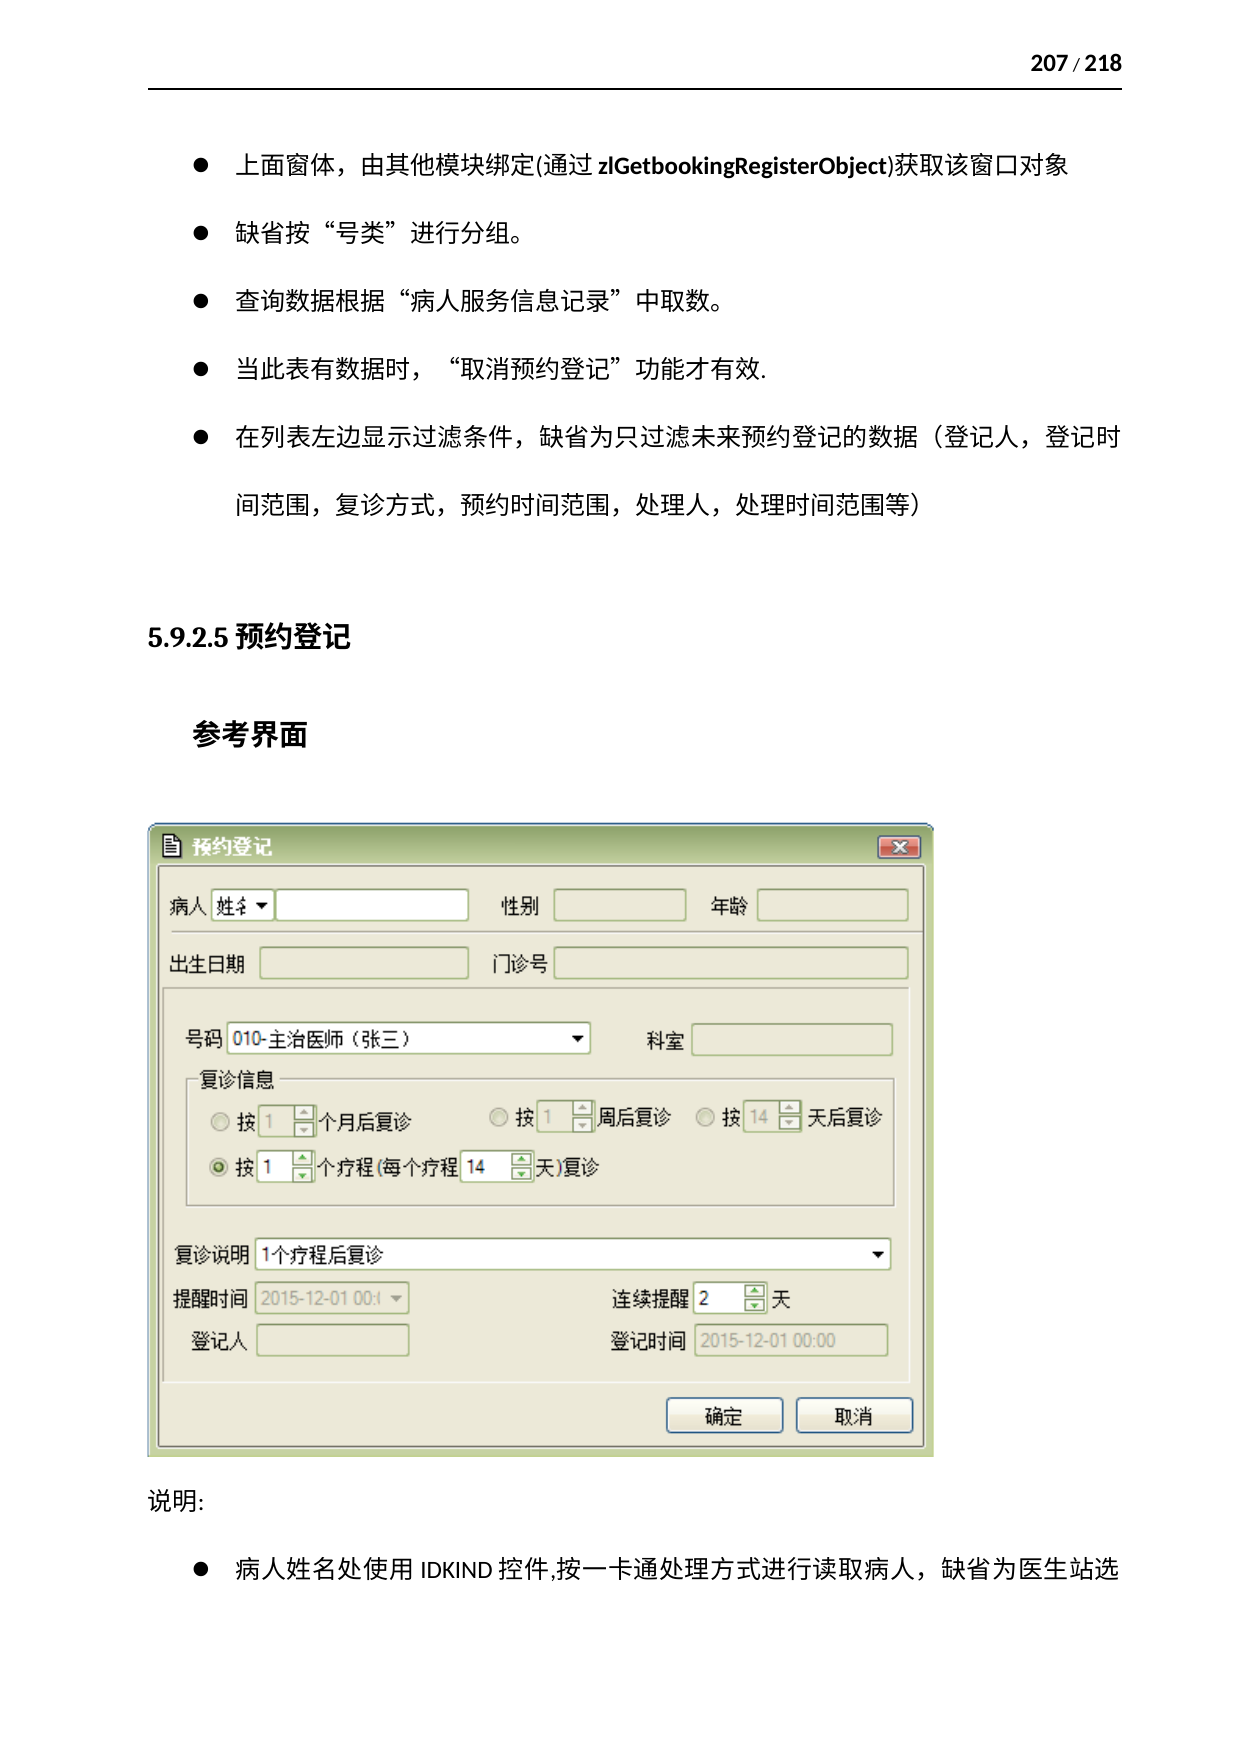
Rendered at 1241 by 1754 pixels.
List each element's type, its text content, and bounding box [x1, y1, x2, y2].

subtitle 预约登记 [148, 601, 1122, 668]
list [191, 1533, 1122, 1601]
list 在列表左边显示过滤条件，缺省为只过滤未来预约登记的数据（登记人，登记时间范围，复诊方式，预约时间范围，处理人，处理时间范围等） [191, 402, 1122, 537]
text 说明: [148, 1466, 1122, 1533]
subtitle 参考界面 [192, 699, 1122, 767]
list 上面窗体，由其他模块绑定(通过zlGetbookingRegisterObject)获取该窗口对象 [191, 130, 1122, 198]
list 查询数据根据“病人服务信息记录”中取数。 [191, 266, 1122, 334]
list 当此表有数据时，“取消预约登记”功能才有效. [191, 334, 1122, 402]
picture [147, 820, 934, 1457]
list 缺省按“号类”进行分组。 [191, 198, 1122, 266]
